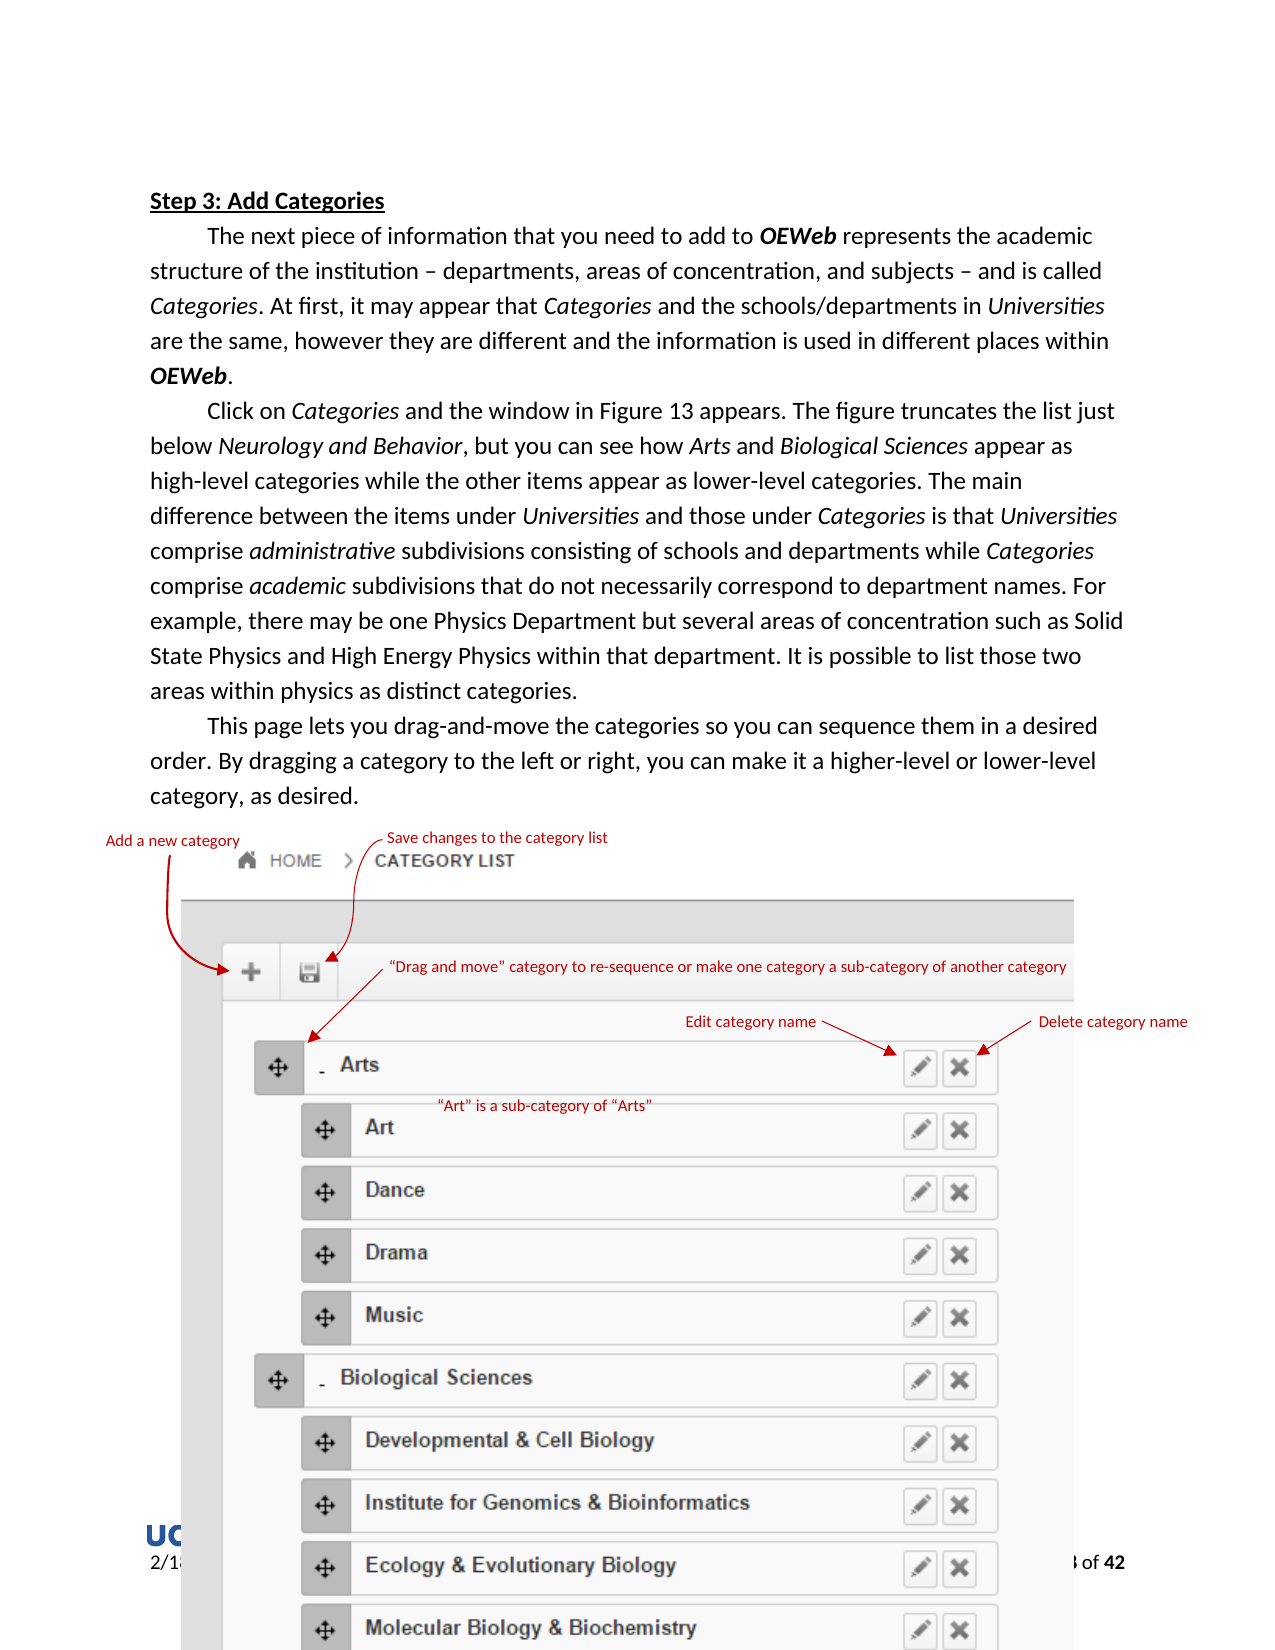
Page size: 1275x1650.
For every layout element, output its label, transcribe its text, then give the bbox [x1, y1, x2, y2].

text Click on Categories and the window in Figure 13 appears. The figure truncates the list just below Neurology and Behavior, but you can see how Arts and Biological Sciences appear as high-level categories while the other items appear as lower-level categories. The main difference between the items under Universities and those under Categories is that Universities comprise administrative subdivisions consisting of schools and departments while Categories comprise academic subdivisions that do not necessarily correspond to department names. For example, there may be one Physics Department but several areas of concentration such as Solid State Physics and High Energy Physics within that department. It is possible to list those two areas within physics as distinct categories. [150, 395, 1125, 706]
picture [147, 828, 1074, 1650]
text This page lets you drag-and-move the categories so you can sequence them in a desired order. By dragging a category to the left or right, you can make it a higher-level or lower-level category, as desired. [150, 710, 1125, 811]
subtitle Step 3: Add Categories [150, 185, 1125, 216]
text The next piece of information that you need to add to OEWeb represents the academic structure of the institution – departments, areas of concentration, and subjects – and is called Categories. At first, it may appear that Categories and the schools/departments in Universities are the same, however they are different and the information is used in different places within OEWeb. [150, 220, 1125, 391]
